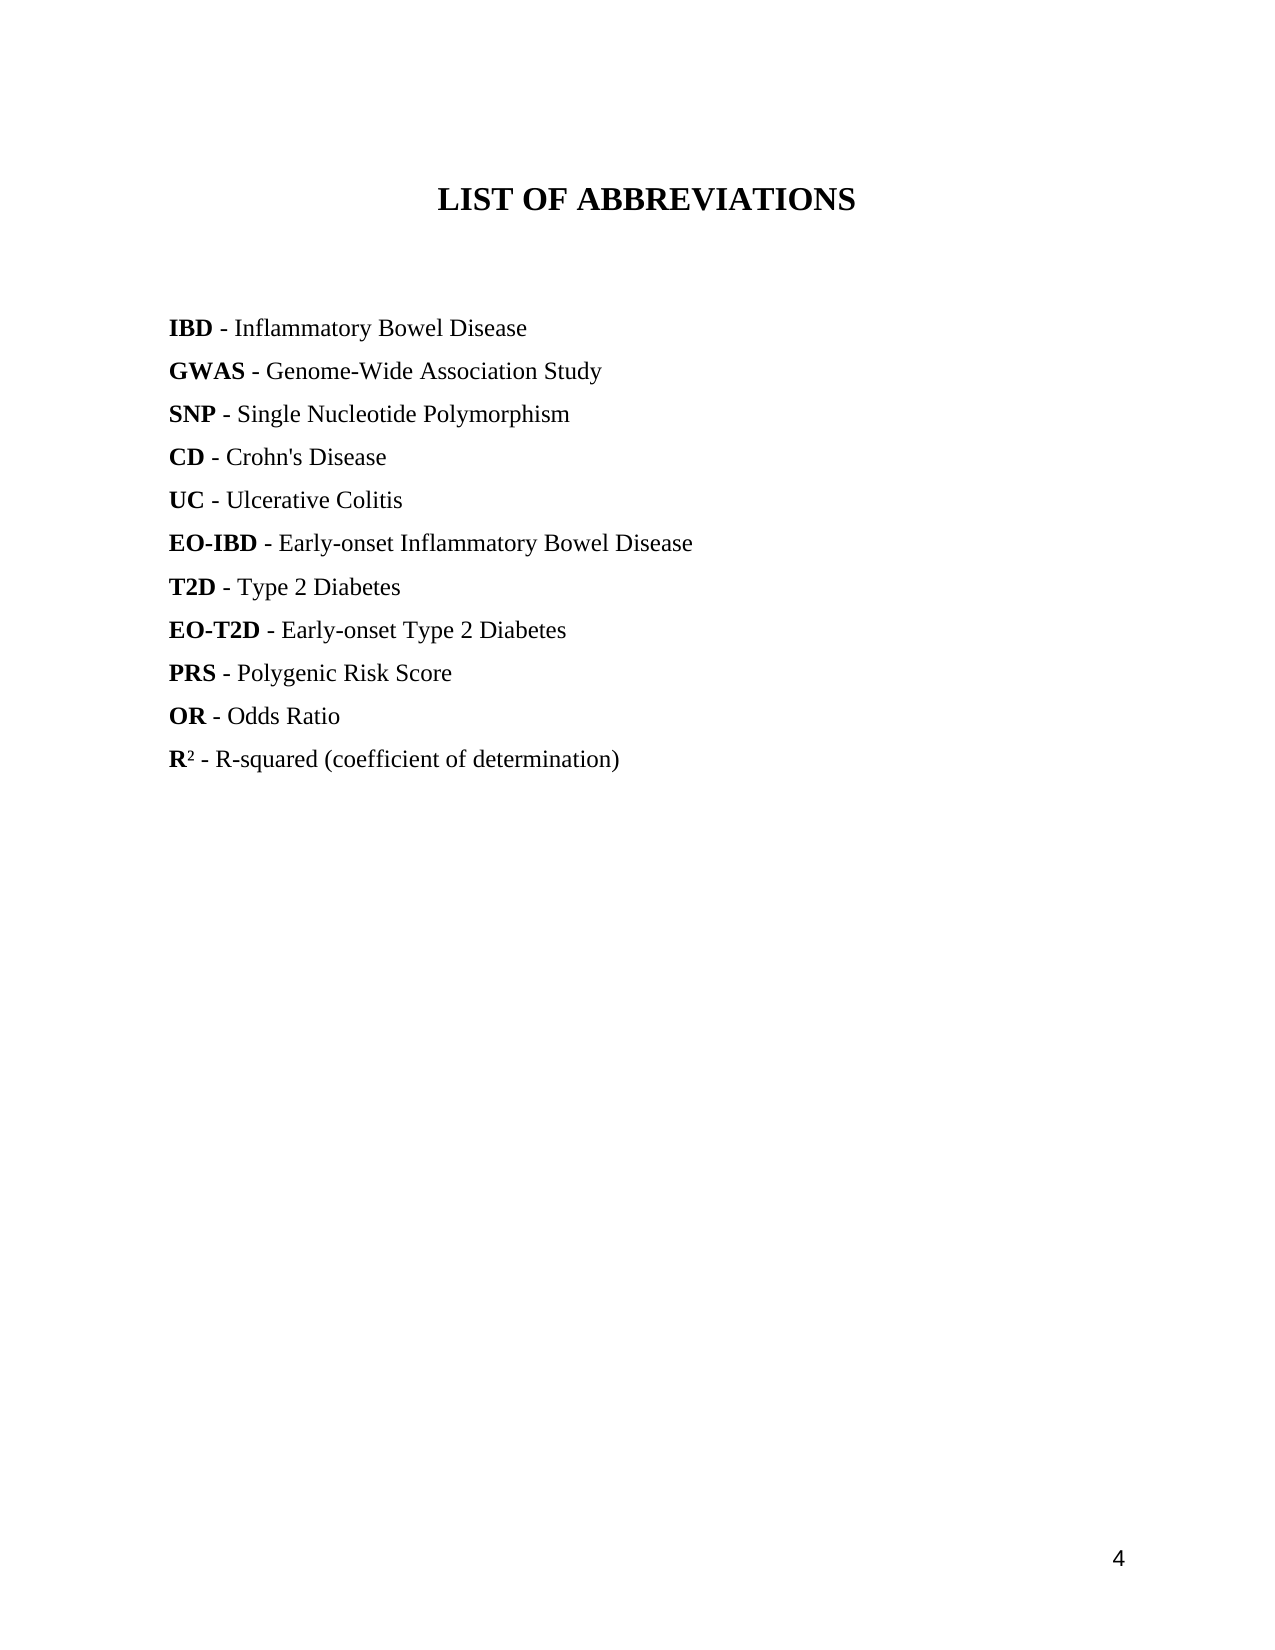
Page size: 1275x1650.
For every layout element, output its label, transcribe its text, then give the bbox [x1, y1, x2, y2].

text PRS - Polygenic Risk Score [169, 658, 1125, 687]
text T2D - Type 2 Diabetes [169, 572, 1125, 600]
text EO-T2D - Early-onset Type 2 Diabetes [169, 615, 1125, 643]
text R² - R-squared (coefficient of determination) [169, 744, 1125, 773]
text CD - Crohn's Disease [169, 442, 1125, 471]
text IBD - Inflammatory Bowel Disease [169, 313, 1125, 342]
text LIST OF ABBREVIATIONS [169, 179, 1125, 217]
text SNP - Single Nucleotide Polymorphism [169, 399, 1125, 428]
text OR - Odds Ratio [169, 701, 1125, 730]
text EO-IBD - Early-onset Inflammatory Bowel Disease [169, 528, 1125, 557]
text UC - Ulcerative Colitis [169, 485, 1125, 514]
text GWAS - Genome-Wide Association Study [169, 356, 1125, 385]
